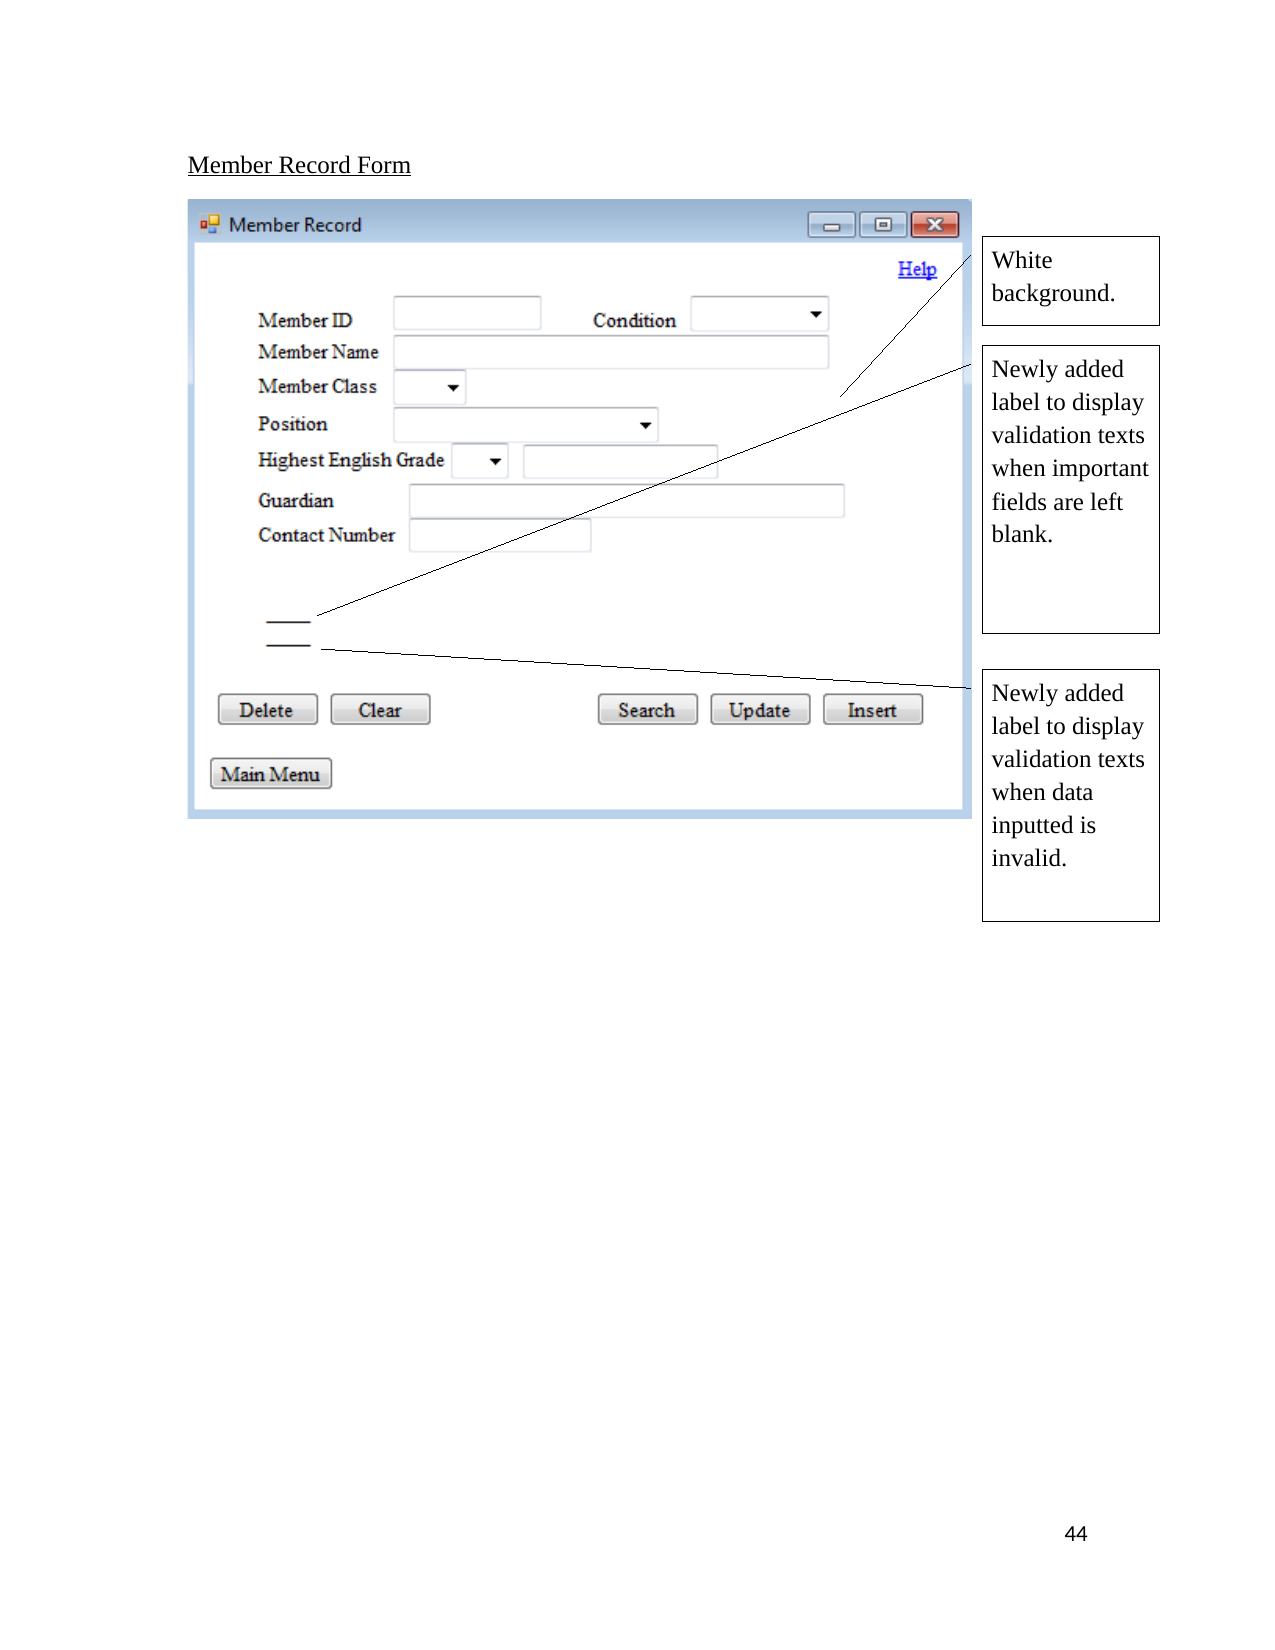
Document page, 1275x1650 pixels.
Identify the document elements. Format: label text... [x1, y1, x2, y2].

text Member Record Form [187, 150, 1087, 179]
picture [187, 199, 972, 819]
